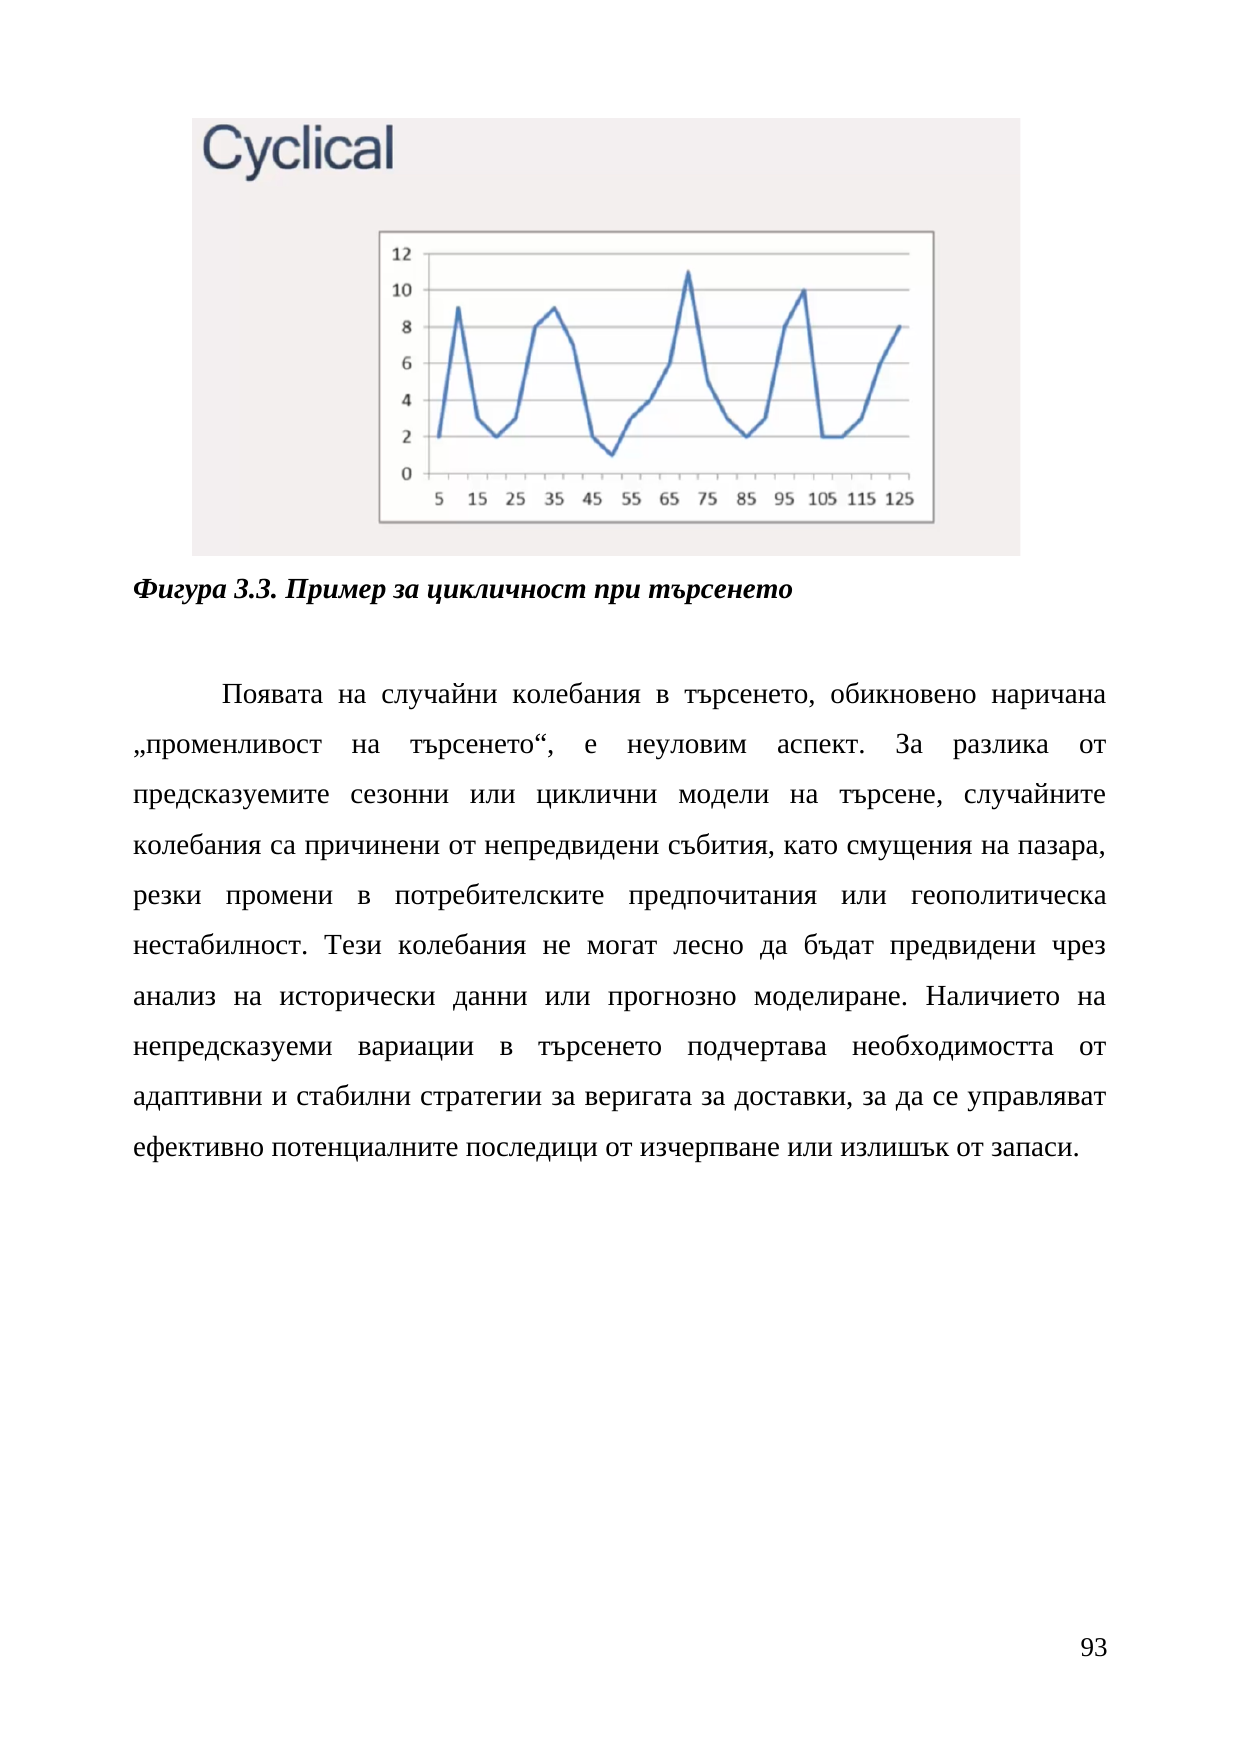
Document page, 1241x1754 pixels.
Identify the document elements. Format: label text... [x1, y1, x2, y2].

picture [192, 118, 1021, 556]
text Появата на случайни колебания в търсенето, обикновено наричана „променливост на търсенето“, е неуловим аспект. За разлика от предсказуемите сезонни или циклични модели на търсене, случайните колебания са причинени от непредвидени събития, като смущения на пазара, резки промени в потребителските предпочитания или геополитическа нестабилност. Тези колебания не могат лесно да бъдат предвидени чрез анализ на исторически данни или прогнозно моделиране. Наличието на непредсказуеми вариации в търсенето подчертава необходимостта от адаптивни и стабилни стратегии за веригата за доставки, за да се управляват ефективно потенциалните последици от изчерпване или излишък от запаси. [133, 676, 1107, 1162]
